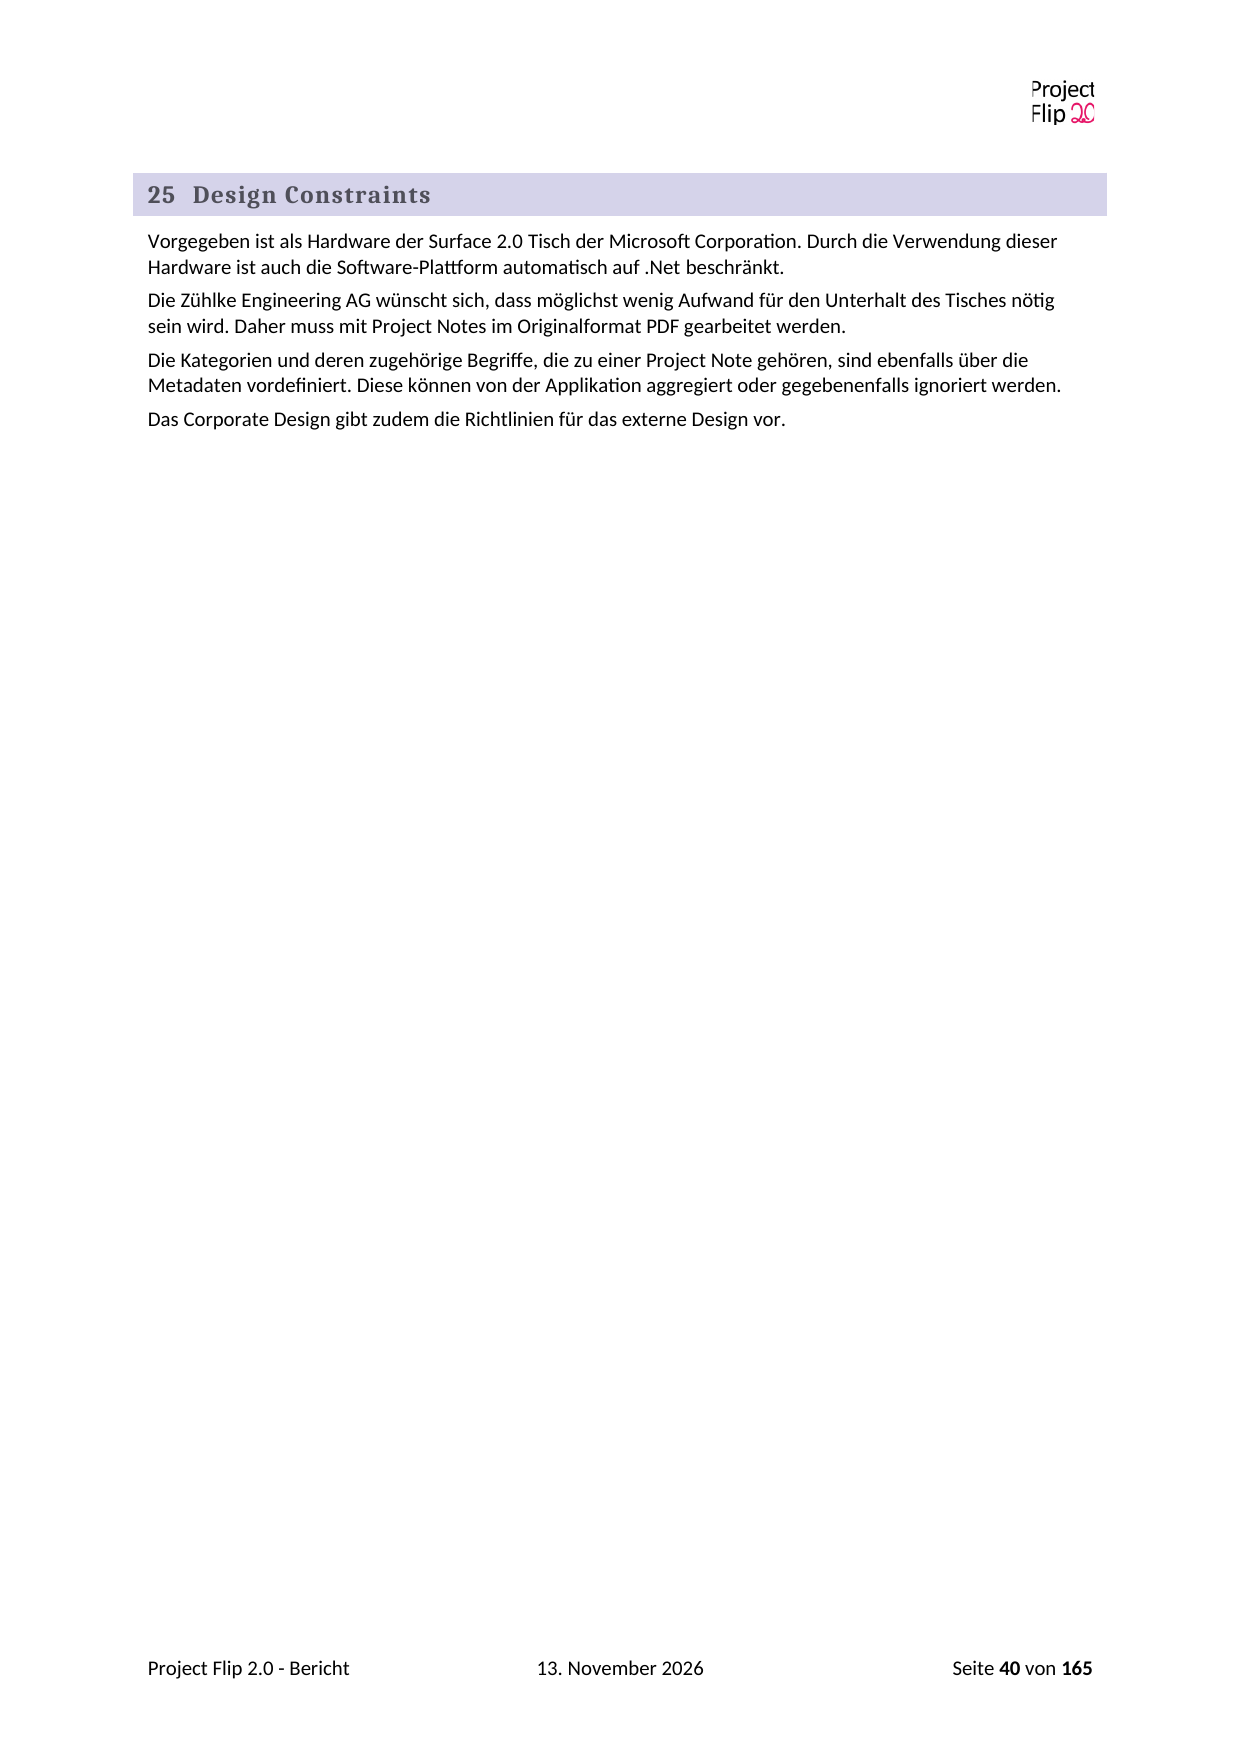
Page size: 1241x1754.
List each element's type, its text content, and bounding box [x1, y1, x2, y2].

text Die Zühlke Engineering AG wünscht sich, dass möglichst wenig Aufwand für den Unterhalt des Tisches nötig sein wird. Daher muss mit Project Notes im Originalformat PDF gearbeitet werden. [148, 288, 1093, 338]
subtitle Design Constraints [139, 179, 1101, 210]
text Das Corporate Design gibt zudem die Richtlinien für das externe Design vor. [148, 406, 1093, 431]
picture [1081, 79, 1097, 124]
text Vorgegeben ist als Hardware der Surface 2.0 Tisch der Microsoft Corporation. Durch die Verwendung dieser Hardware ist auch die Software-Plattform automatisch auf .Net beschränkt. [148, 228, 1093, 279]
text Die Kategorien und deren zugehörige Begriffe, die zu einer Project Note gehören, sind ebenfalls über die Metadaten vordefiniert. Diese können von der Applikation aggregiert oder gegebenenfalls ignoriert werden. [148, 347, 1093, 398]
